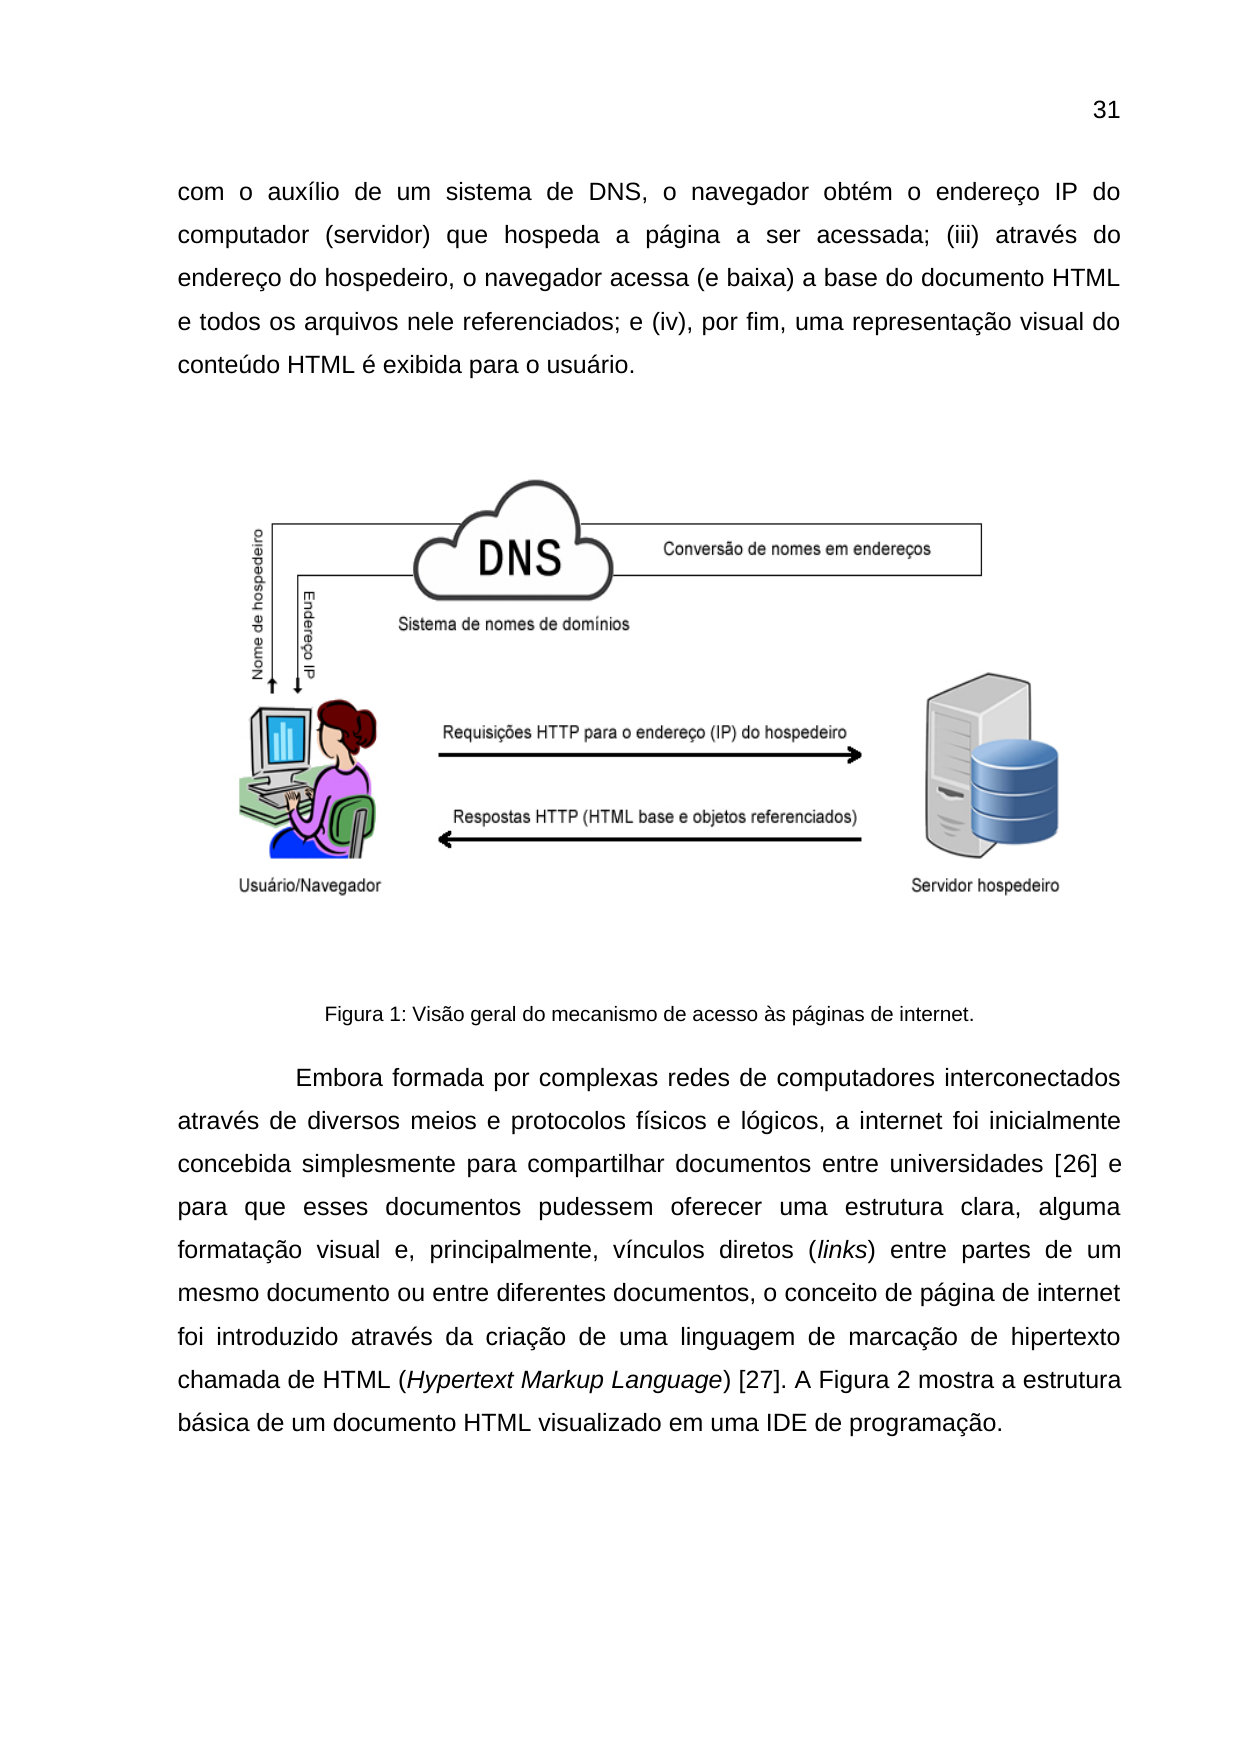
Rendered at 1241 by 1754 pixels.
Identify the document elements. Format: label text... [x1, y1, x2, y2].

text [177, 177, 1122, 378]
text Figura 1: Visão geral do mecanismo de acesso às páginas de internet. [177, 1002, 1122, 1026]
picture [187, 436, 1113, 963]
text Embora formada por complexas redes de computadores interconectados através de diversos meios e protocolos físicos e lógicos, a internet foi inicialmente concebida simplesmente para compartilhar documentos entre universidades [26] e para que esses documentos pudessem oferecer uma estrutura clara, alguma formatação visual e, principalmente, vínculos diretos (links) entre partes de um mesmo documento ou entre diferentes documentos, o conceito de página de internet foi introduzido através da criação de uma linguagem de marcação de hipertexto chamada de HTML (Hypertext Markup Language) [27]. A Figura 2 mostra a estrutura básica de um documento HTML visualizado em uma IDE de programação. [177, 1063, 1122, 1436]
